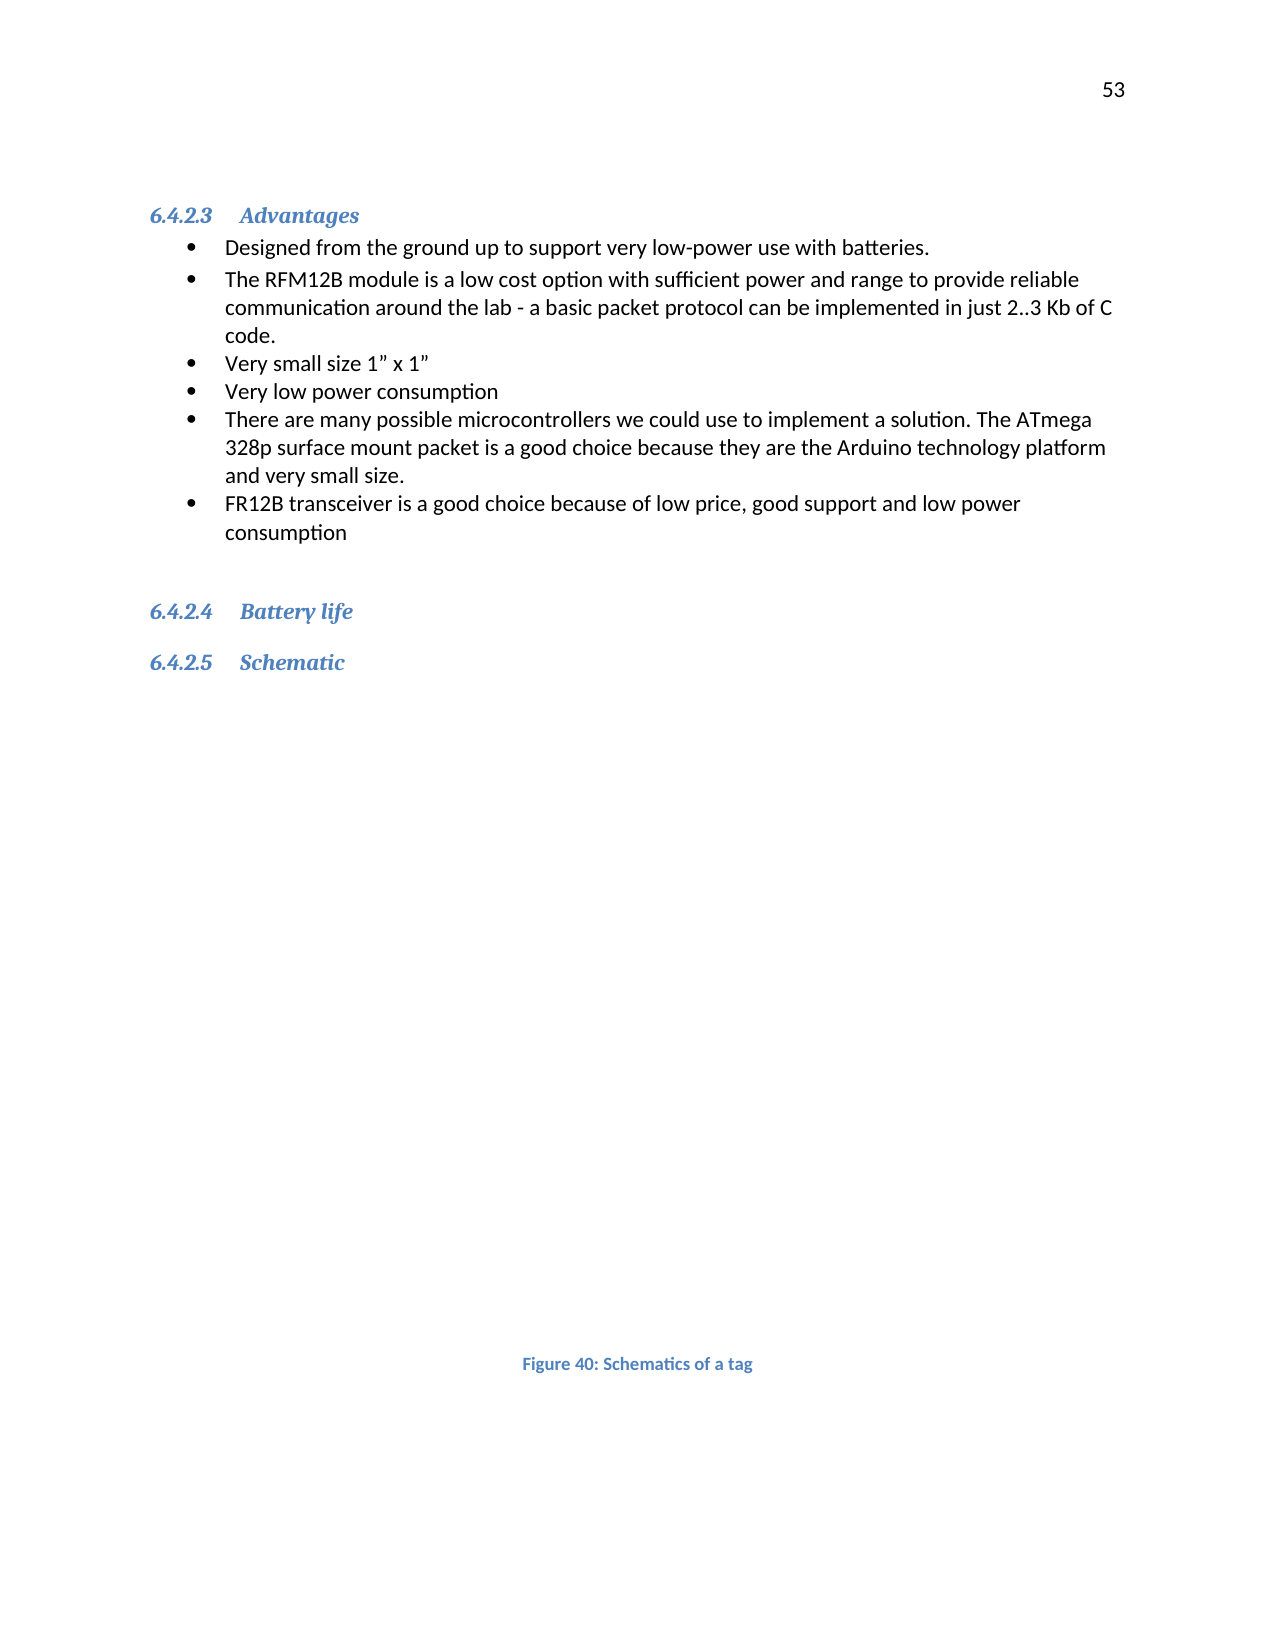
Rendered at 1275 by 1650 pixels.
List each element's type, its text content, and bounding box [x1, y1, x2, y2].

list Very small size 1” x 1” [187, 349, 1125, 377]
subtitle Advantages [150, 203, 1125, 229]
list Very low power consumption [187, 377, 1125, 406]
list FR12B transceiver is a good choice because of low price, good support and low power consumption [187, 489, 1125, 546]
list There are many possible microcontrollers we could use to implement a solution. The ATmega 328p surface mount packet is a good choice because they are the Arduino technology platform and very small size. [187, 406, 1125, 489]
list The RFM12B module is a low cost option with sufficient power and range to provide reliable communication around the lab - a basic packet protocol can be implemented in just 2..3 Kb of C code. [187, 265, 1125, 349]
subtitle Schematic [150, 650, 1125, 676]
subtitle Battery life [150, 599, 1125, 625]
list Designed from the ground up to support very low-power use with batteries. [187, 233, 1125, 261]
